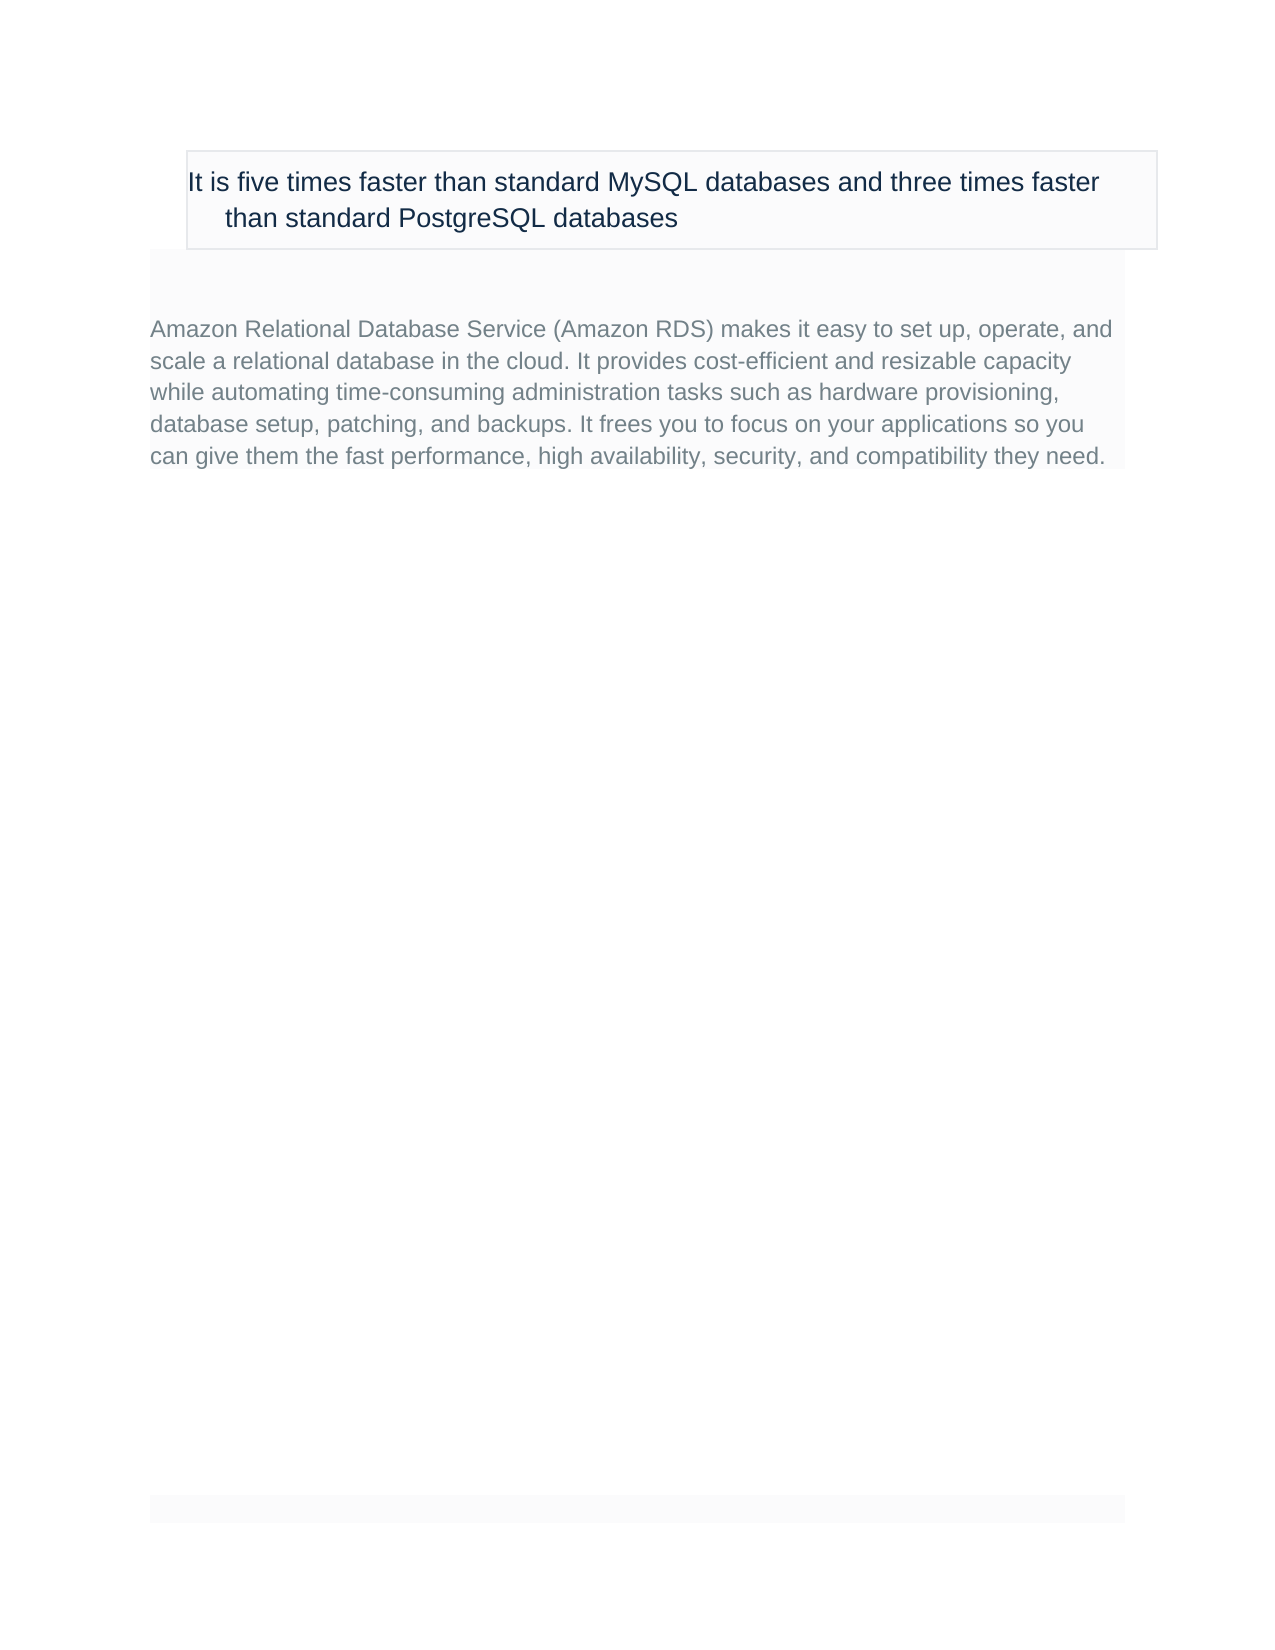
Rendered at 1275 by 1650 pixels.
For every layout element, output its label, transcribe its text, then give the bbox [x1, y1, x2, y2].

text Amazon Relational Database Service (Amazon RDS) makes it easy to set up, operate, and scale a relational database in the cloud. It provides cost-efficient and resizable capacity while automating time-consuming administration tasks such as hardware provisioning, database setup, patching, and backups. It frees you to focus on your applications so you can give them the fast performance, high availability, security, and compatibility they need. [150, 315, 1125, 469]
list It is five times faster than standard MySQL databases and three times faster than standard PostgreSQL databases [188, 152, 1156, 248]
